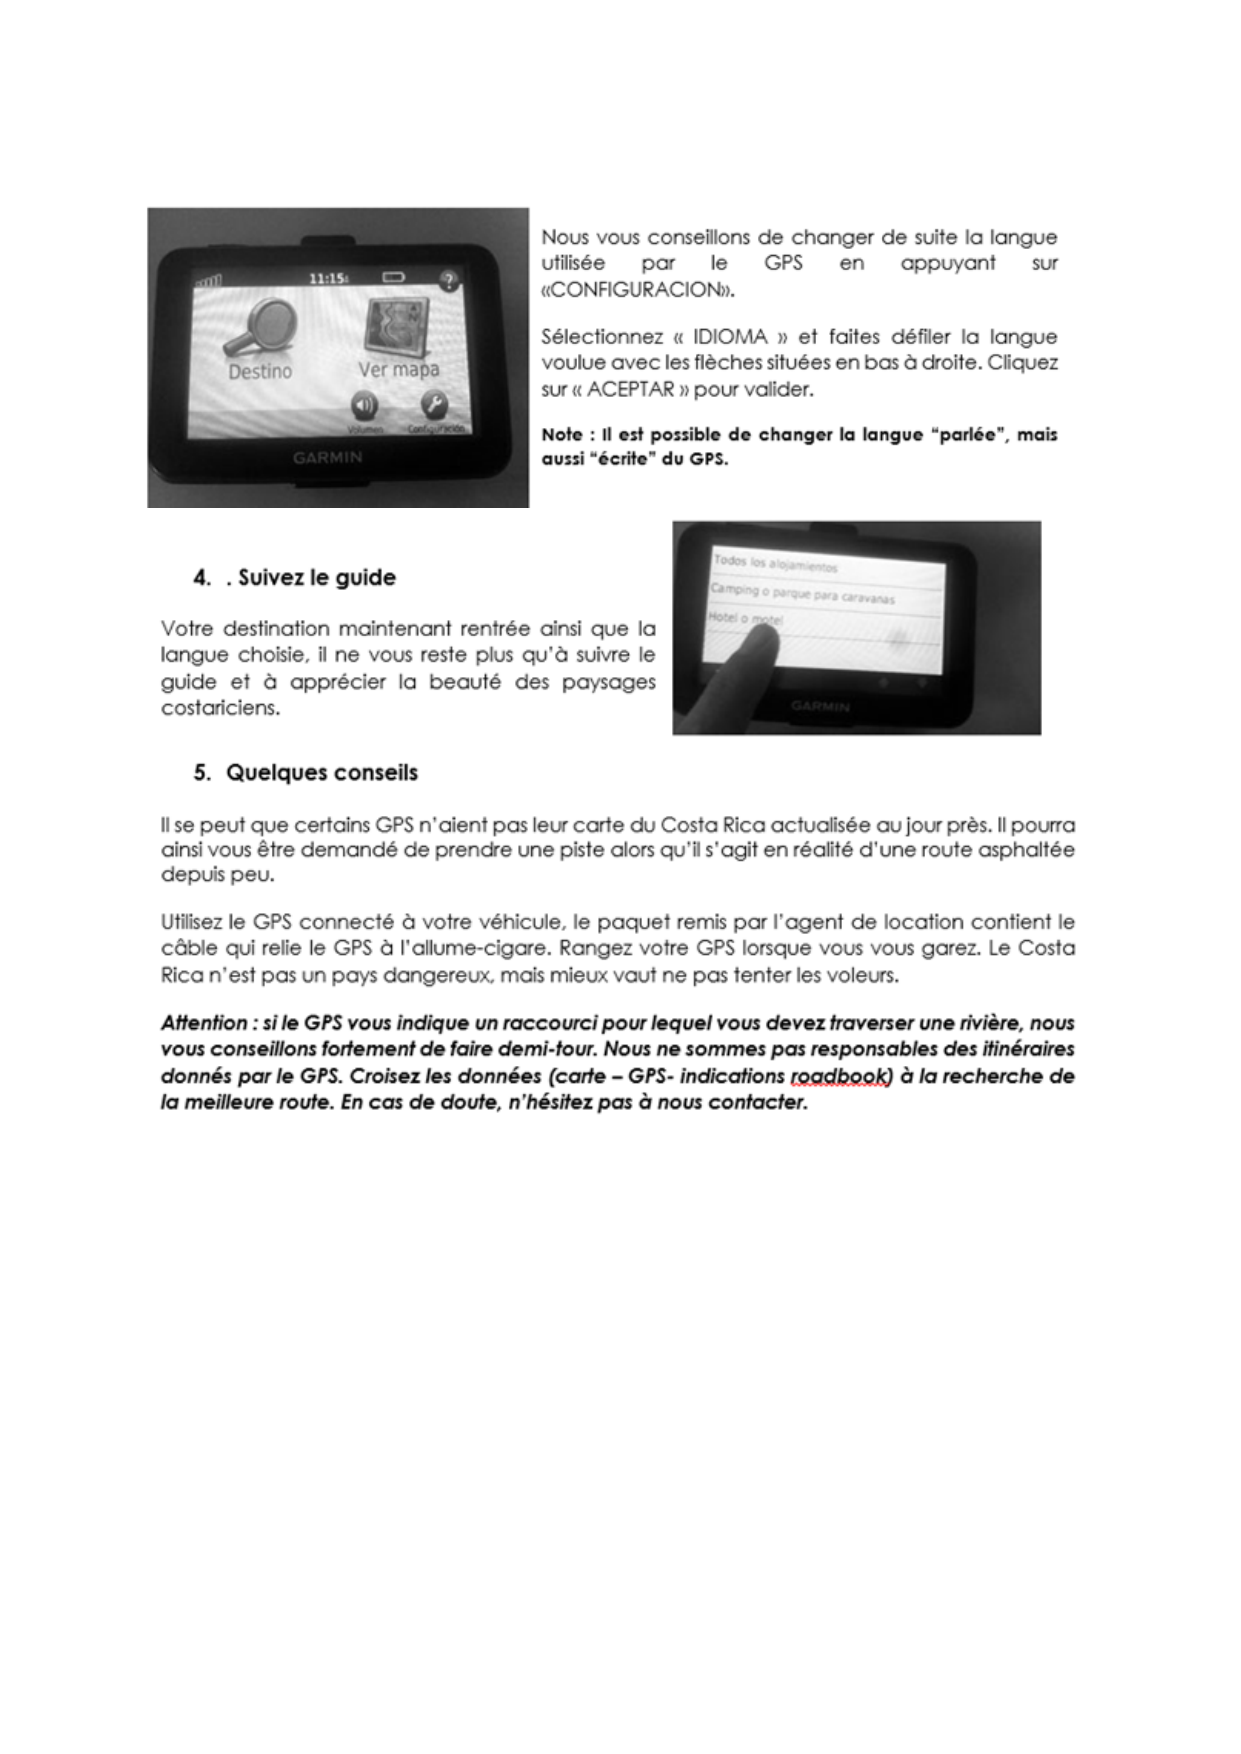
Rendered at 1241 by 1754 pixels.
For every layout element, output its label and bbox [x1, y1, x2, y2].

picture [90, 163, 1145, 1136]
